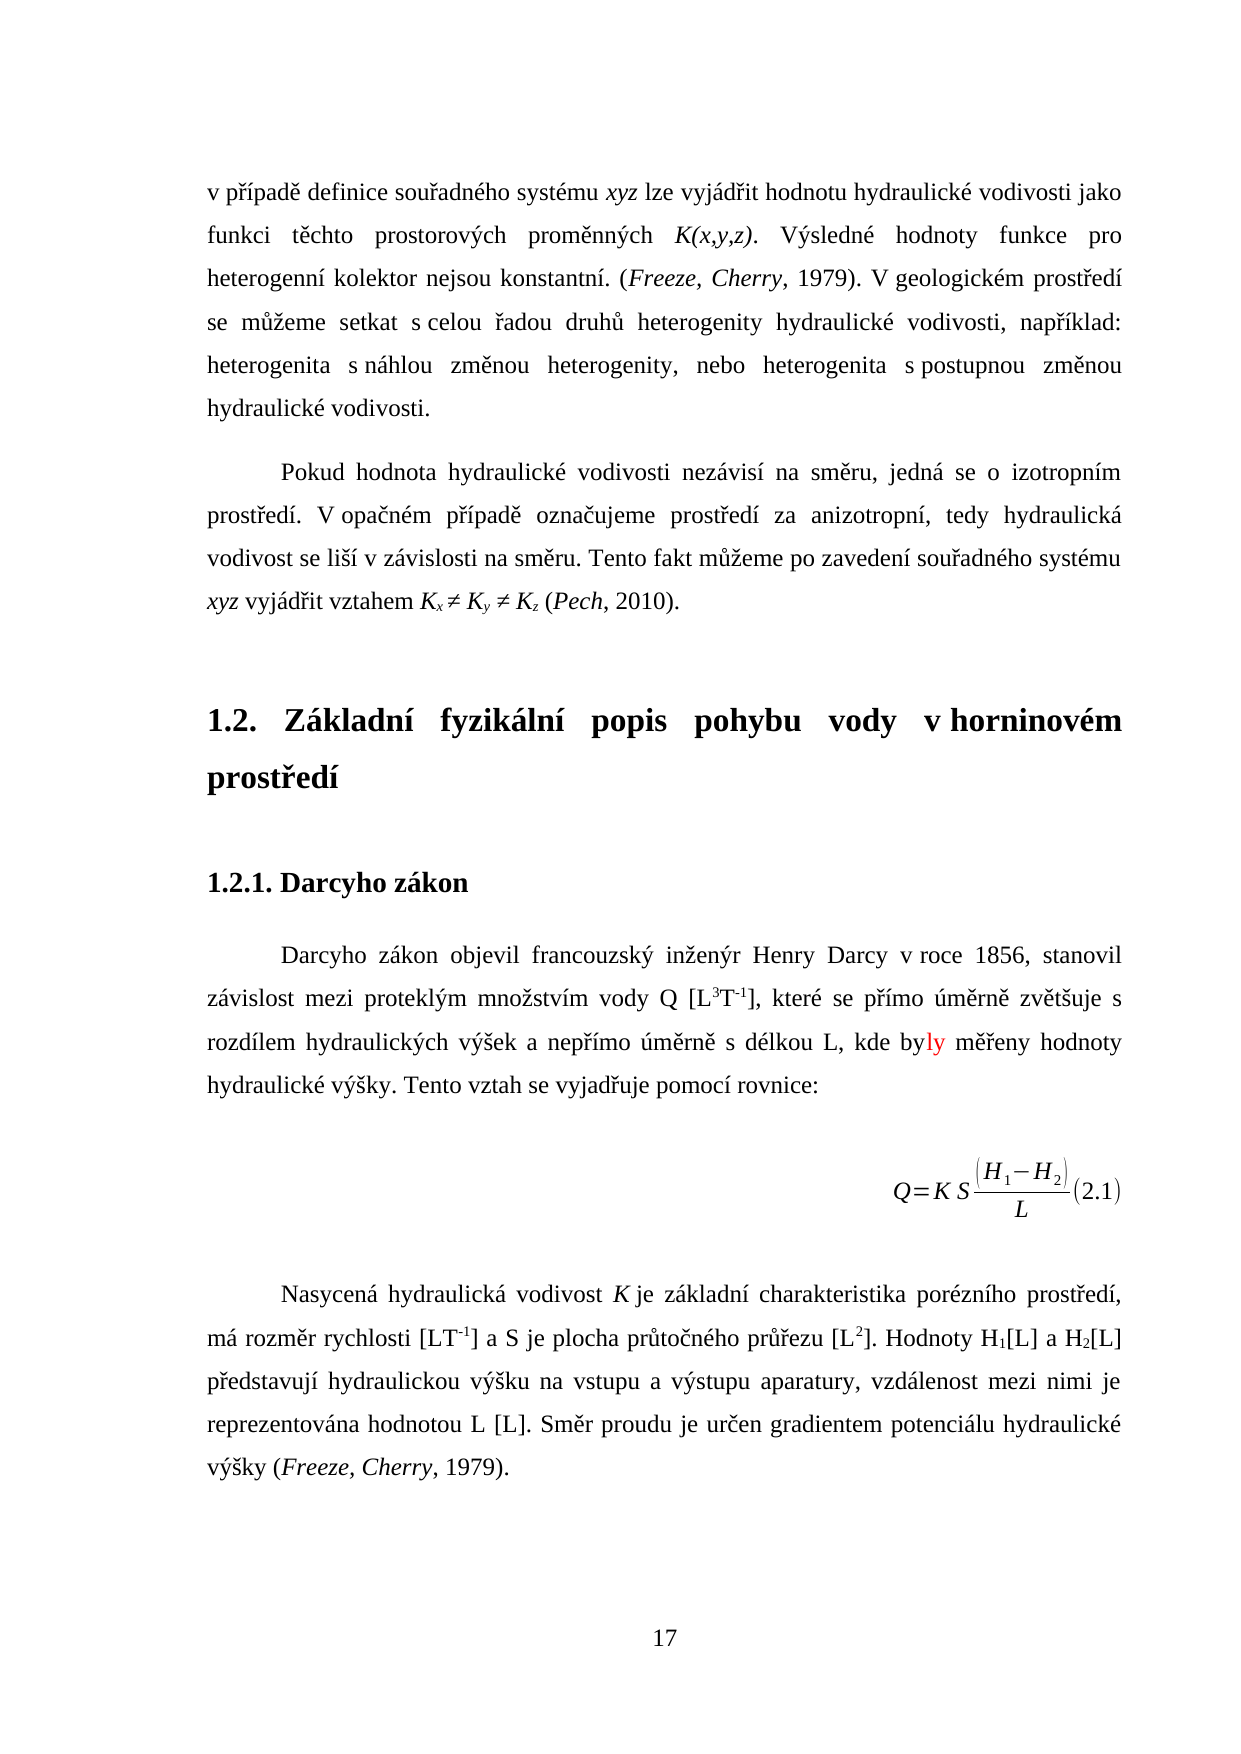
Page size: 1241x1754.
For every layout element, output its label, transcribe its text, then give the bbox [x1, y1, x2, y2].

subtitle 1.2.1. Darcyho zákon [207, 865, 1122, 899]
text Nasycená hydraulická vodivost K je základní charakteristika porézního prostředí, má rozměr rychlosti [LT-1] a S je plocha průtočného průřezu [L2]. Hodnoty H1[L] a H2[L] představují hydraulickou výšku na vstupu a výstupu aparatury, vzdálenost mezi nimi je reprezentována hodnotou L [L]. Směr proudu je určen gradientem potenciálu hydraulické výšky (Freeze, Cherry, 1979). [207, 1279, 1122, 1481]
text Darcyho zákon objevil francouzský inženýr Henry Darcy v roce 1856, stanovil závislost mezi proteklým množstvím vody Q [L3T-1], které se přímo úměrně zvětšuje s rozdílem hydraulických výšek a nepřímo úměrně s délkou L, kde byly měřeny hodnoty hydraulické výšky. Tento vztah se vyjadřuje pomocí rovnice: [207, 940, 1122, 1098]
subtitle 1.2. Základní fyzikální popis pohybu vody v horninovém prostředí [207, 700, 1122, 796]
text Pokud hodnota hydraulické vodivosti nezávisí na směru, jedná se o izotropním prostředí. V opačném případě označujeme prostředí za anizotropní, tedy hydraulická vodivost se liší v závislosti na směru. Tento fakt můžeme po zavedení souřadného systému xyz vyjádřit vztahem Kx ≠ Ky ≠ Kz (Pech, 2010). [207, 457, 1122, 615]
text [207, 177, 1122, 422]
